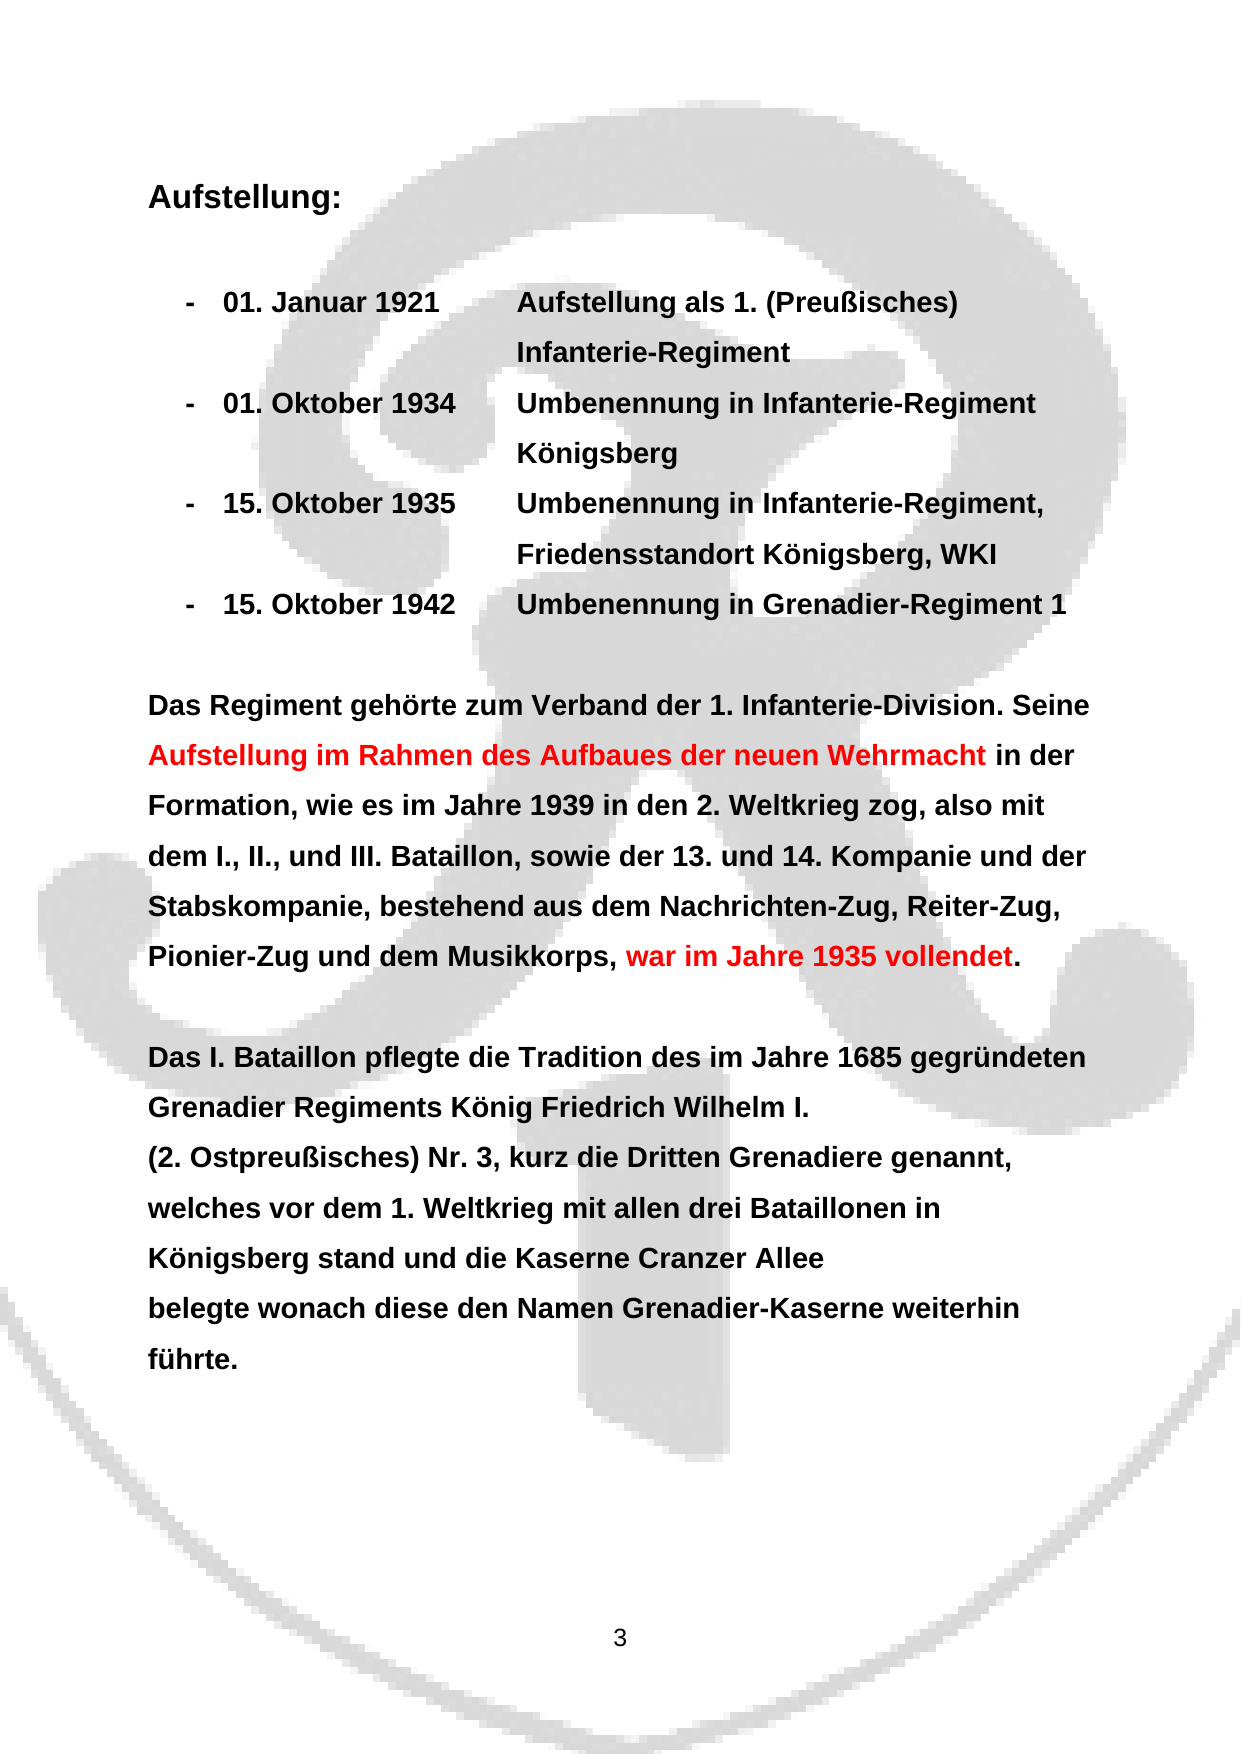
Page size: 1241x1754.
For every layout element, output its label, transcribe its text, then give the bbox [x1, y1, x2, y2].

text Aufstellung: [148, 177, 1092, 216]
text Friedensstandort Königsberg, WKI [444, 537, 1092, 570]
list 01. Januar 1921 Aufstellung als 1. (Preußisches) [185, 285, 1092, 319]
list 01. Oktober 1934 Umbenennung in Infanterie-Regiment [185, 386, 1092, 419]
list 15. Oktober 1935 Umbenennung in Infanterie-Regiment, [185, 486, 1092, 520]
text Königsberg [444, 436, 1092, 469]
list 15. Oktober 1942 Umbenennung in Grenadier-Regiment 1 [185, 587, 1092, 621]
text Infanterie-Regiment [443, 335, 1092, 369]
text (2. Ostpreußisches) Nr. 3, kurz die Dritten Grenadiere genannt, welches vor dem 1. Weltkrieg mit allen drei Bataillonen in Königsberg stand und die Kaserne Cranzer Allee [148, 1140, 1092, 1274]
text Das Regiment gehörte zum Verband der 1. Infanterie-Division. Seine Aufstellung im Rahmen des Aufbaues der neuen Wehrmacht in der Formation, wie es im Jahre 1939 in den 2. Weltkrieg zog, also mit dem I., II., und III. Bataillon, sowie der 13. und 14. Kompanie und der Stabskompanie, bestehend aus dem Nachrichten-Zug, Reiter-Zug, Pionier-Zug und dem Musikkorps, war im Jahre 1935 vollendet. [148, 688, 1092, 973]
text belegte wonach diese den Namen Grenadier-Kaserne weiterhin führte. [148, 1291, 1092, 1375]
text Das I. Bataillon pflegte die Tradition des im Jahre 1685 gegründeten Grenadier Regiments König Friedrich Wilhelm I. [148, 1040, 1092, 1124]
